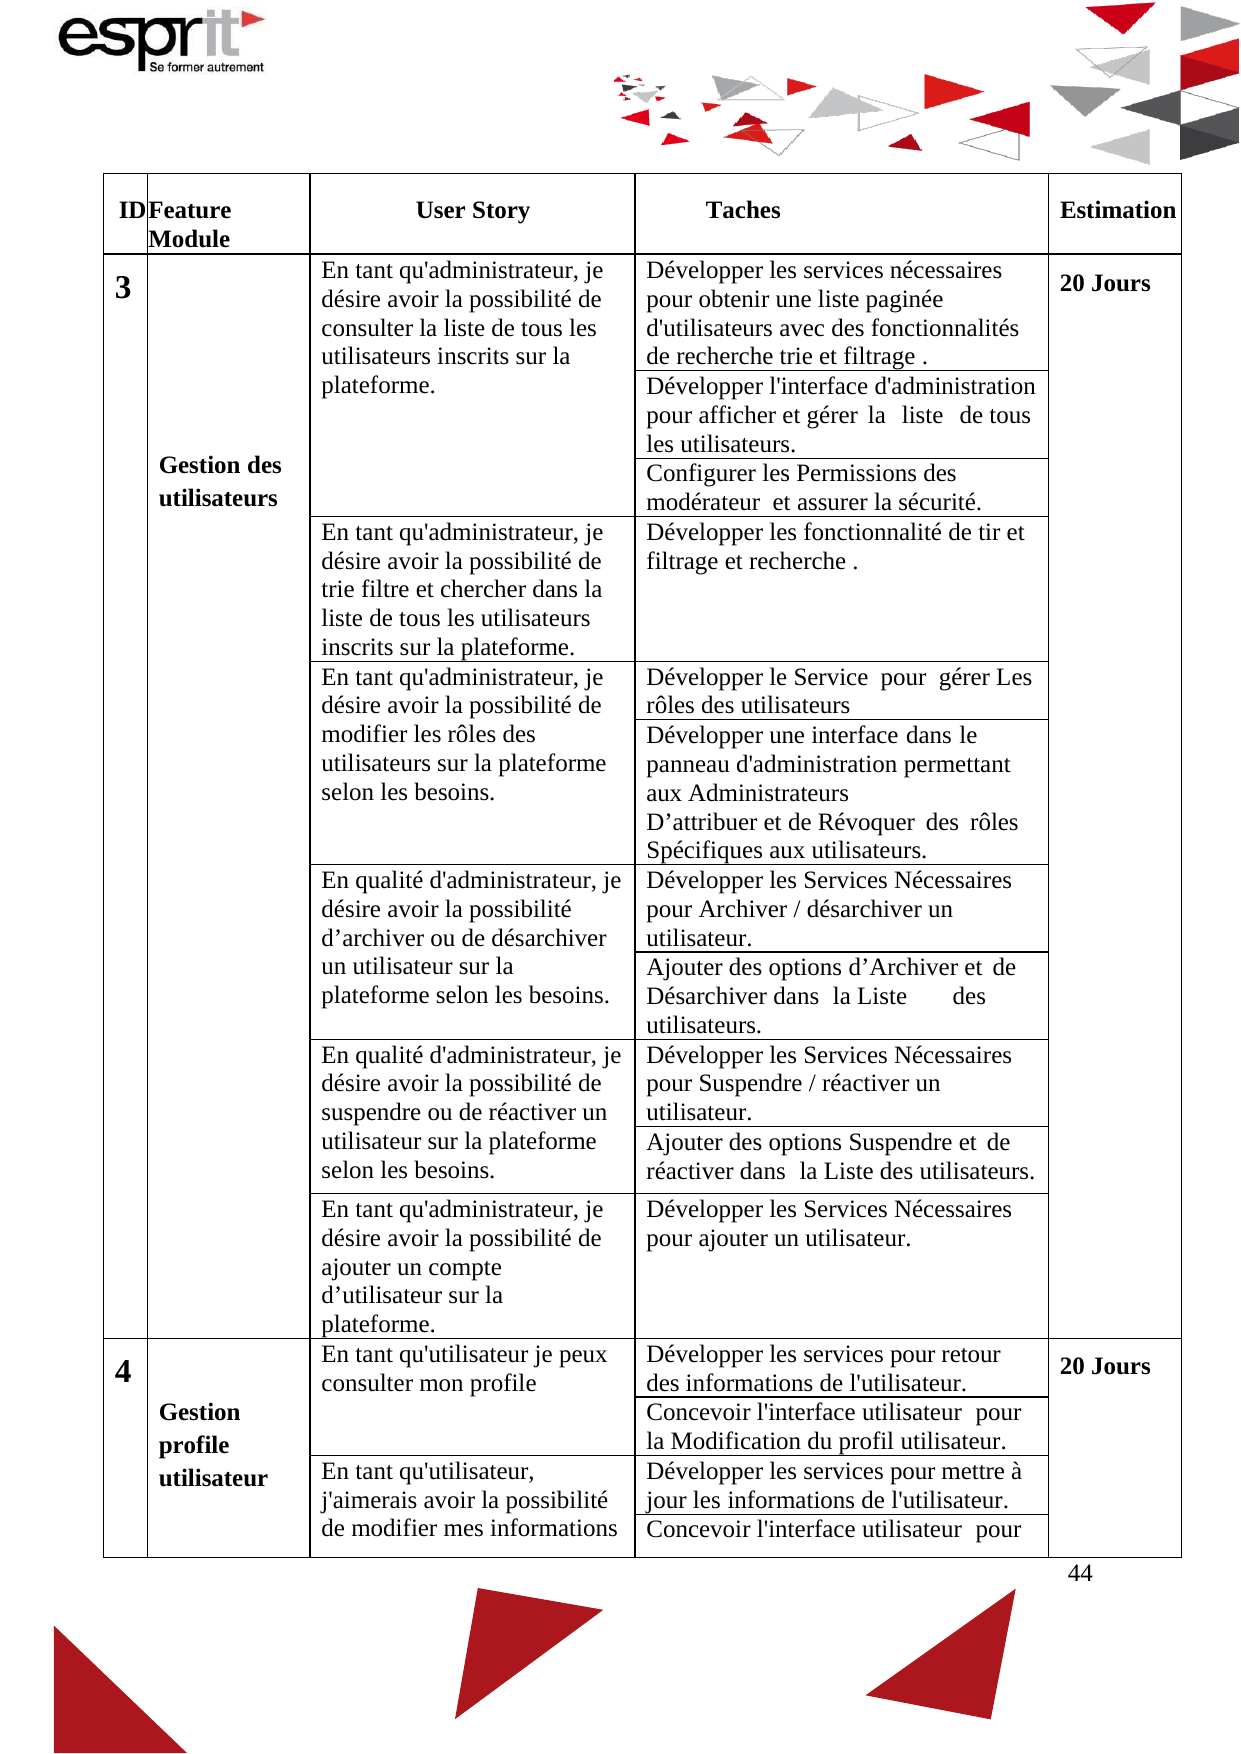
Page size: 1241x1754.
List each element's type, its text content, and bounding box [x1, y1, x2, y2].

table_cell Concevoir l'interface utilisateur pour la Modification du profil utilisateur. [636, 1398, 1048, 1455]
table_cell Développer les Services Nécessaires pour Suspendre / réactiver un utilisateur. [636, 1040, 1048, 1126]
table_cell En tant qu'utilisateur je peux consulter mon profile [311, 1339, 634, 1455]
table_header 3 [104, 255, 147, 1338]
table_cell En qualité d'administrateur, je désire avoir la possibilité de suspendre ou de réactiver un utilisateur sur la plateforme selon les besoins. [311, 1040, 634, 1193]
table_cell Ajouter des options d’Archiver et de Désarchiver dans la Liste des utilisateurs. [636, 953, 1048, 1039]
table_cell Gestion profile utilisateur [148, 1339, 309, 1557]
table_cell En tant qu'administrateur, je désire avoir la possibilité de trie filtre et chercher dans la liste de tous les utilisateurs inscrits sur la plateforme. [311, 517, 634, 661]
table_header ID [104, 174, 147, 253]
table_cell Développer les fonctionnalité de tir et filtrage et recherche . [636, 517, 1048, 661]
table_cell En tant qu'administrateur, je désire avoir la possibilité de modifier les rôles des utilisateurs sur la plateforme selon les besoins. [311, 662, 634, 864]
table_header Gestion des utilisateurs [148, 255, 309, 1338]
table_header Développer les services nécessaires pour obtenir une liste paginée d'utilisateurs avec des fonctionnalités de recherche trie et filtrage . [636, 255, 1048, 370]
table_cell 4 [104, 1339, 147, 1557]
table_cell 20 Jours [1049, 1339, 1181, 1557]
table_header En tant qu'administrateur, je désire avoir la possibilité de consulter la liste de tous les utilisateurs inscrits sur la plateforme. [311, 255, 634, 516]
table_cell Concevoir l'interface utilisateur pour la Modification du ses informations profil utilisateur. [636, 1515, 1048, 1557]
table_cell Développer une interface dans le panneau d'administration permettant aux Administrateurs D’attribuer et de Révoquer des rôles Spécifiques aux utilisateurs. [636, 720, 1048, 864]
table_cell Développer l'interface d'administration pour afficher et gérer la liste de tous les utilisateurs. [636, 371, 1048, 457]
table_cell Développer les services pour retour des informations de l'utilisateur. [636, 1339, 1048, 1396]
table_cell Développer le Service pour gérer Les rôles des utilisateurs [636, 662, 1048, 719]
picture [613, 0, 1241, 167]
table_cell Développer les Services Nécessaires pour Archiver / désarchiver un utilisateur. [636, 865, 1048, 951]
table_cell En tant qu'utilisateur, j'aimerais avoir la possibilité de modifier mes informations de profil, comme mon nom, prénom et ma photo de profil [311, 1456, 634, 1557]
picture [54, 7, 269, 75]
table_cell Développer les services pour mettre à jour les informations de l'utilisateur. [636, 1456, 1048, 1513]
table_header Estimation [1049, 174, 1181, 253]
table_cell Ajouter des options Suspendre et de réactiver dans la Liste des utilisateurs. [636, 1127, 1048, 1193]
table_header Feature Module [148, 174, 309, 253]
table_cell En qualité d'administrateur, je désire avoir la possibilité d’archiver ou de désarchiver un utilisateur sur la plateforme selon les besoins. [311, 865, 634, 1039]
table_header User Story [311, 174, 634, 253]
table_cell Configurer les Permissions des modérateur et assurer la sécurité. [636, 459, 1048, 516]
table_cell En tant qu'administrateur, je désire avoir la possibilité de ajouter un compte d’utilisateur sur la plateforme. [311, 1194, 634, 1338]
table_cell Développer les Services Nécessaires pour ajouter un utilisateur. [636, 1194, 1048, 1338]
table_header 20 Jours [1049, 255, 1181, 1338]
table_header Taches [636, 174, 1048, 253]
